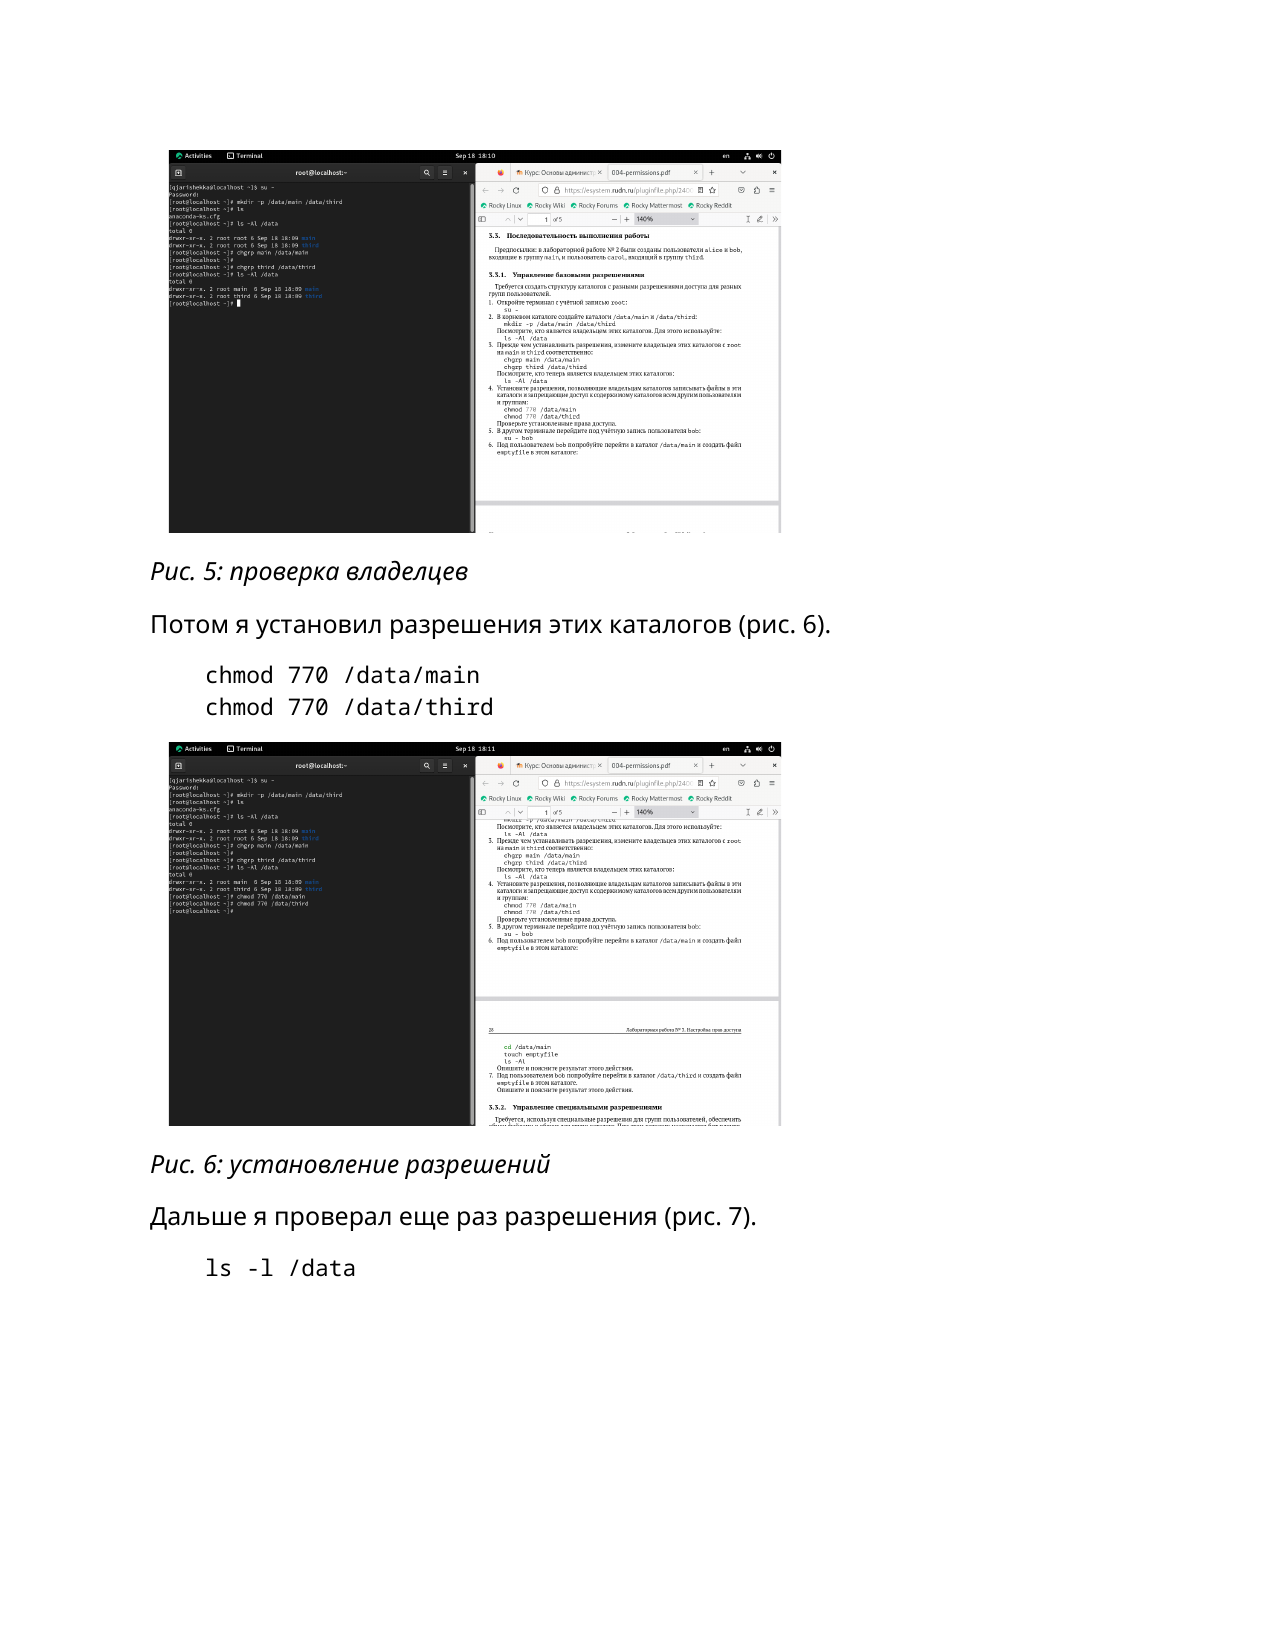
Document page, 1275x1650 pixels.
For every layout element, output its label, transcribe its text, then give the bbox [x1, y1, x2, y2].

text chmod 770 /data/main chmod 770 /data/third [150, 659, 1125, 722]
text ls -l /data [150, 1252, 1125, 1283]
picture [168, 742, 782, 1126]
text Дальше я проверал еще раз разрешения (рис. 7). [150, 1199, 1125, 1233]
text Рис. 5: проверка владелцев [150, 554, 1125, 588]
picture [168, 150, 782, 533]
text Потом я установил разрешения этих каталогов (рис. 6). [150, 606, 1125, 641]
text Рис. 6: установление разрешений [150, 1146, 1125, 1180]
